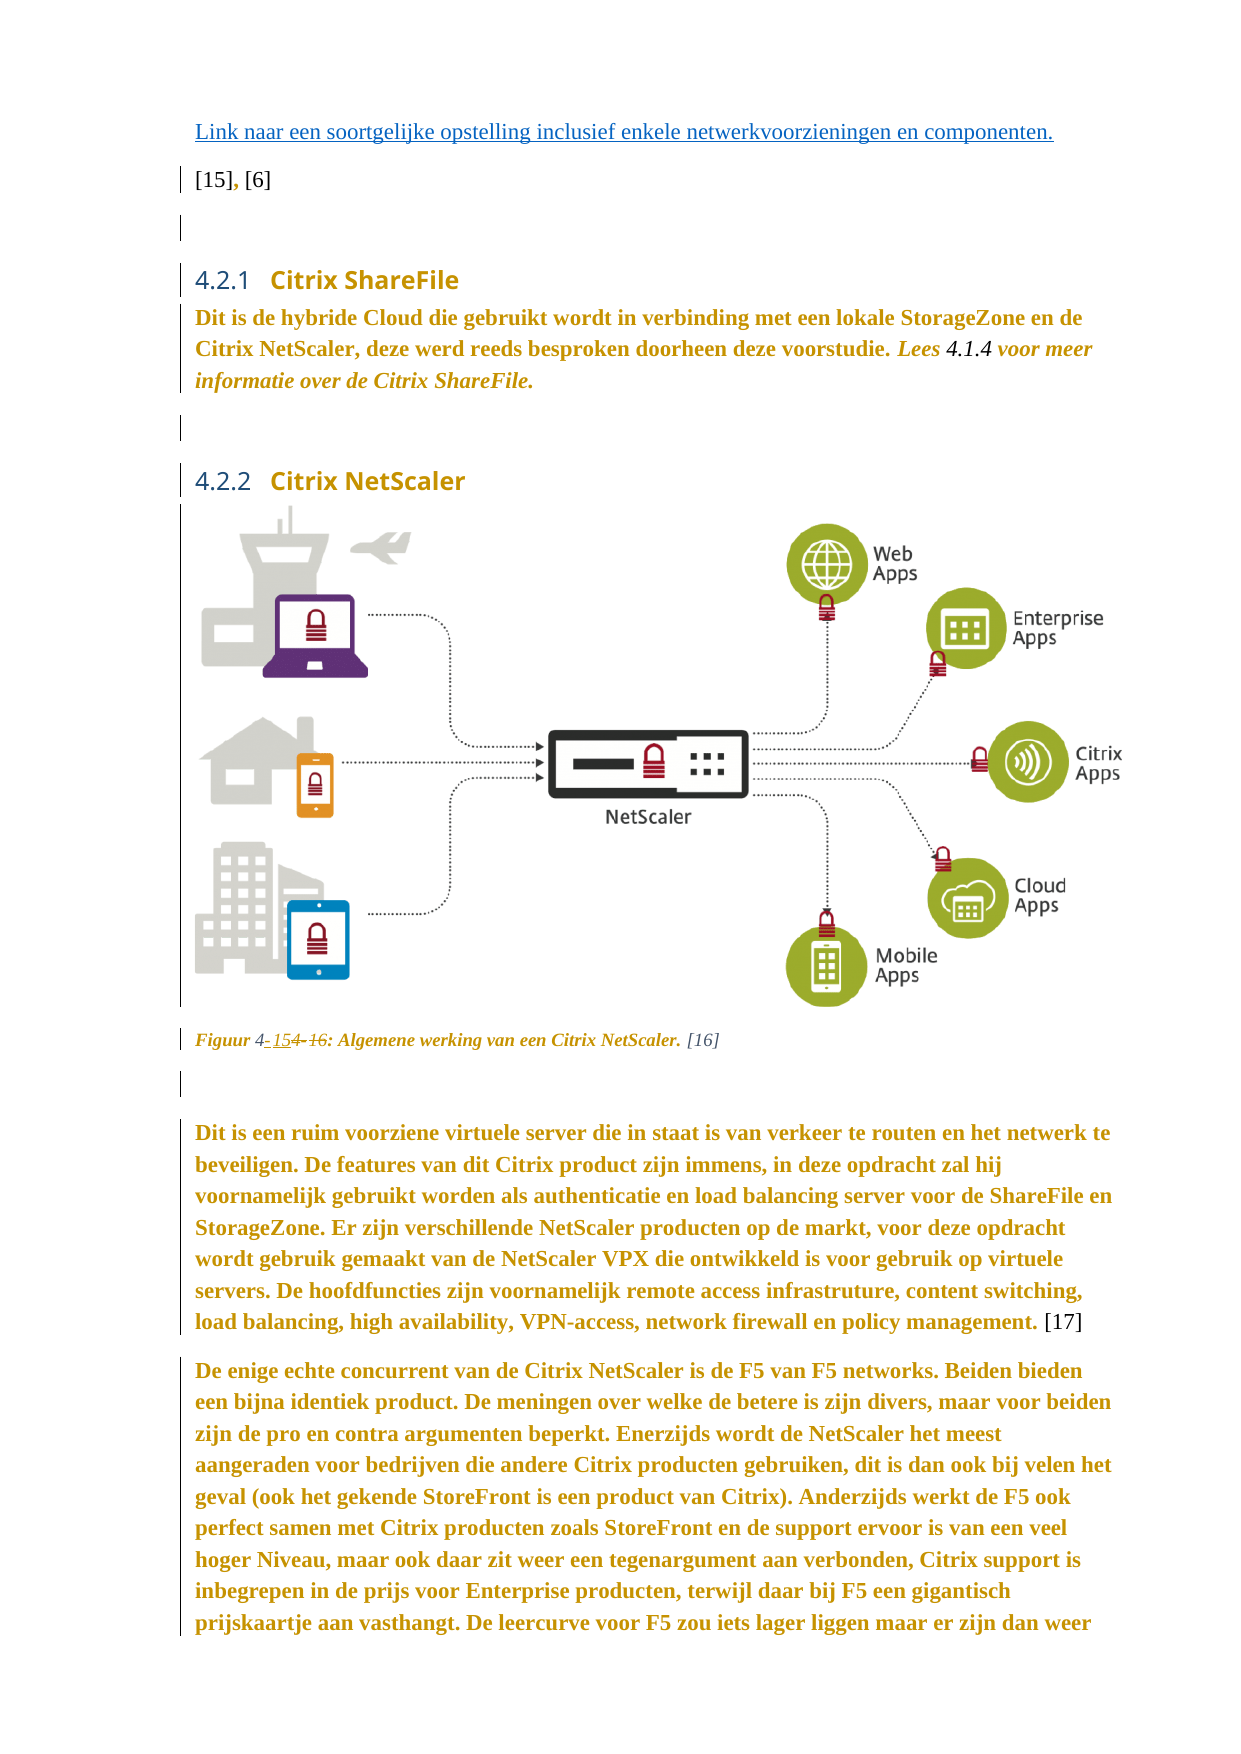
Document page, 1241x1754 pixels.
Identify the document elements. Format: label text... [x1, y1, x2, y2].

text Link naar een soortgelijke opstelling inclusief enkele netwerkvoorzieningen en componenten. [195, 118, 1122, 144]
text Figuur 4: Algemene werking van een Citrix NetScaler. [195, 1028, 1122, 1050]
text , [195, 166, 1122, 193]
picture [194, 504, 1123, 1007]
text Dit is een ruim voorziene virtuele server die in staat is van verkeer te routen en het netwerk te beveiligen. De features van dit Citrix product zijn immens, in deze opdracht zal hij voornamelijk gebruikt worden als authenticatie en load balancing server voor de ShareFile en StorageZone. Er zijn verschillende NetScaler producten op de markt, voor deze opdracht wordt gebruik gemaakt van de NetScaler VPX die ontwikkeld is voor gebruik op virtuele servers. De hoofdfuncties zijn voornamelijk remote access infrastruture, content switching, load balancing, high availability, VPN-access, network firewall en policy management. [195, 1119, 1122, 1335]
subtitle Citrix NetScaler [195, 463, 1122, 497]
subtitle Citrix ShareFile [195, 263, 1122, 297]
text Dit is de hybride Cloud die gebruikt wordt in verbinding met een lokale StorageZone en de Citrix NetScaler, deze werd reeds besproken doorheen deze voorstudie. Lees 4.1.4 voor meer informatie over de Citrix ShareFile. [195, 304, 1122, 393]
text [195, 1357, 1122, 1636]
